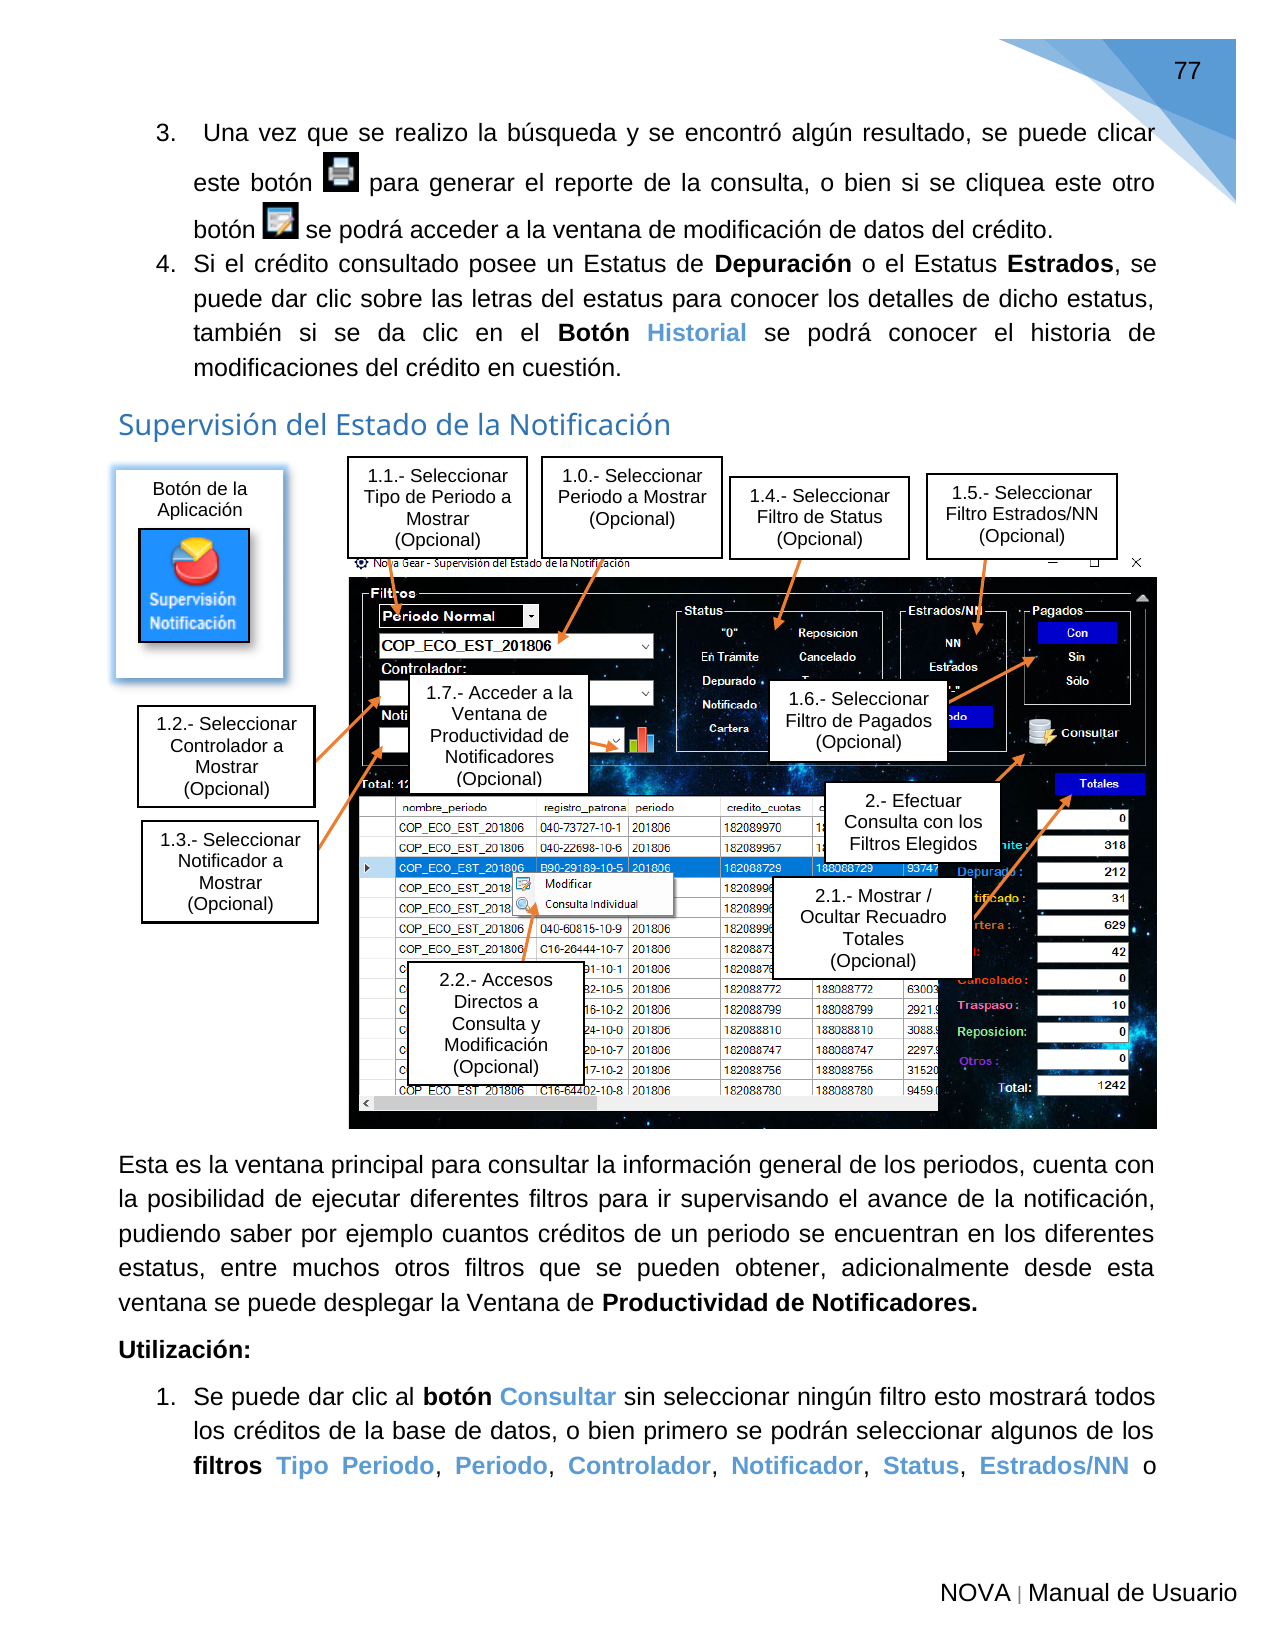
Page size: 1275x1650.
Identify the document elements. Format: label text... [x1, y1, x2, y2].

picture [997, 39, 1236, 205]
text Utilización: [118, 1335, 1157, 1364]
picture [262, 202, 299, 239]
picture [348, 550, 1157, 1129]
picture [323, 152, 359, 192]
subtitle Supervisión del Estado de la Notificación [118, 404, 1157, 443]
text Esta es la ventana principal para consultar la información general de los periodos, cuenta con la posibilidad de ejecutar diferentes filtros para ir supervisando el avance de la notificación, pudiendo saber por ejemplo cuantos créditos de un periodo se encuentran en los diferentes estatus, entre muchos otros filtros que se pueden obtener, adicionalmente desde esta ventana se puede desplegar la Ventana de Productividad de Notificadores. [118, 1150, 1157, 1317]
list Una vez que se realizo la búsqueda y se encontró algún resultado, se puede clicar este botón para generar el reporte de la consulta, o bien si se cliquea este otro botón se podrá acceder a la ventana de modificación de datos del crédito. [156, 118, 1157, 243]
list Si el crédito consultado posee un Estatus de Depuración o el Estatus Estrados, se puede dar clic sobre las letras del estatus para conocer los detalles de dicho estatus, también si se da clic en el Botón Historial se podrá conocer el historia de modificaciones del crédito en cuestión. [156, 249, 1157, 381]
picture [141, 530, 248, 641]
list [156, 1382, 1157, 1479]
